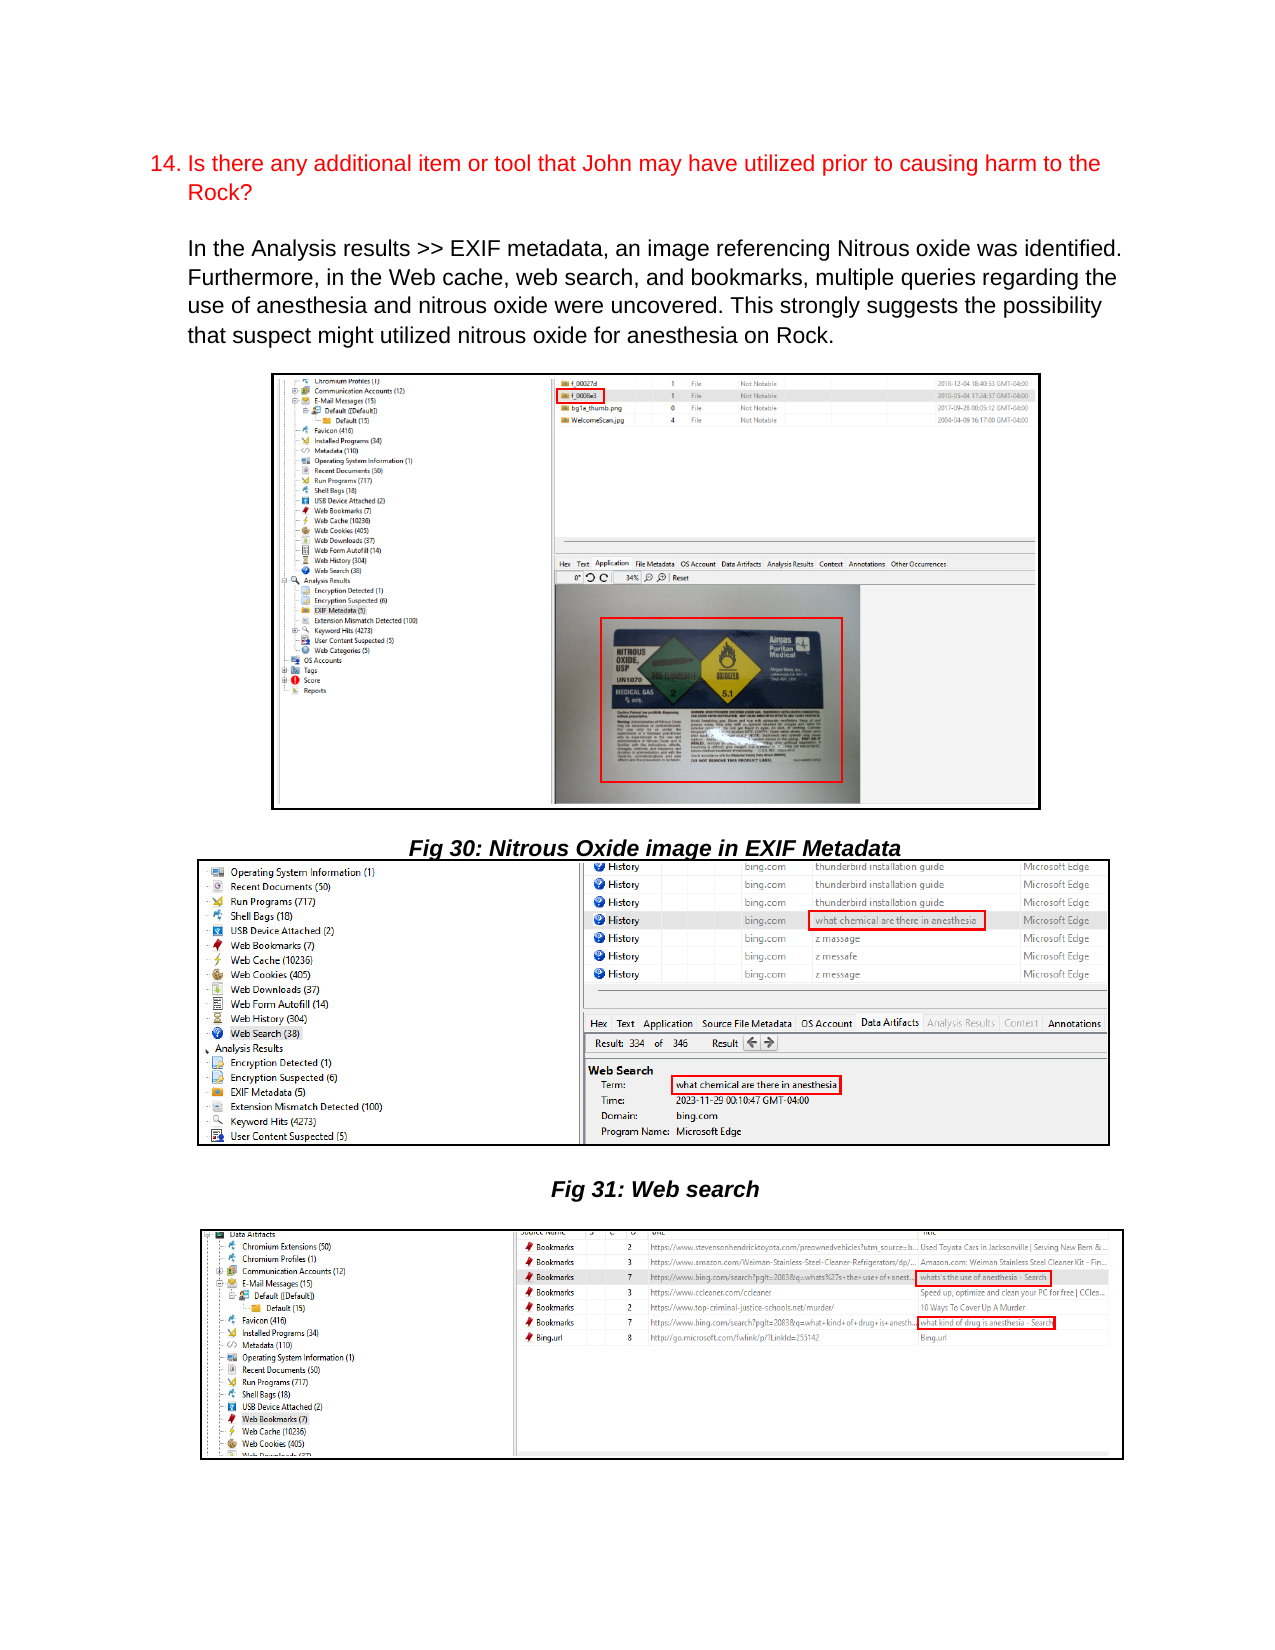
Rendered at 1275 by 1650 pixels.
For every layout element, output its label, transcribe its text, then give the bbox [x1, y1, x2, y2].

list Is there any additional item or tool that John may have utilized prior to causing harm to the Rock? [150, 150, 1125, 205]
list Fig 30: Nitrous Oxide image in EXIF Metadata [187, 835, 1125, 861]
picture [205, 863, 1108, 1144]
picture [277, 379, 1036, 804]
list In the Analysis results >> EXIF metadata, an image referencing Nitrous oxide was identified. Furthermore, in the Web cache, web search, and bookmarks, multiple queries regarding the use of anesthesia and nitrous oxide were uncovered. This strongly suggests the possibility that suspect might utilized nitrous oxide for anesthesia on Rock. [187, 235, 1125, 349]
list Fig 31: Web search [187, 1176, 1125, 1202]
picture [203, 1232, 1109, 1456]
